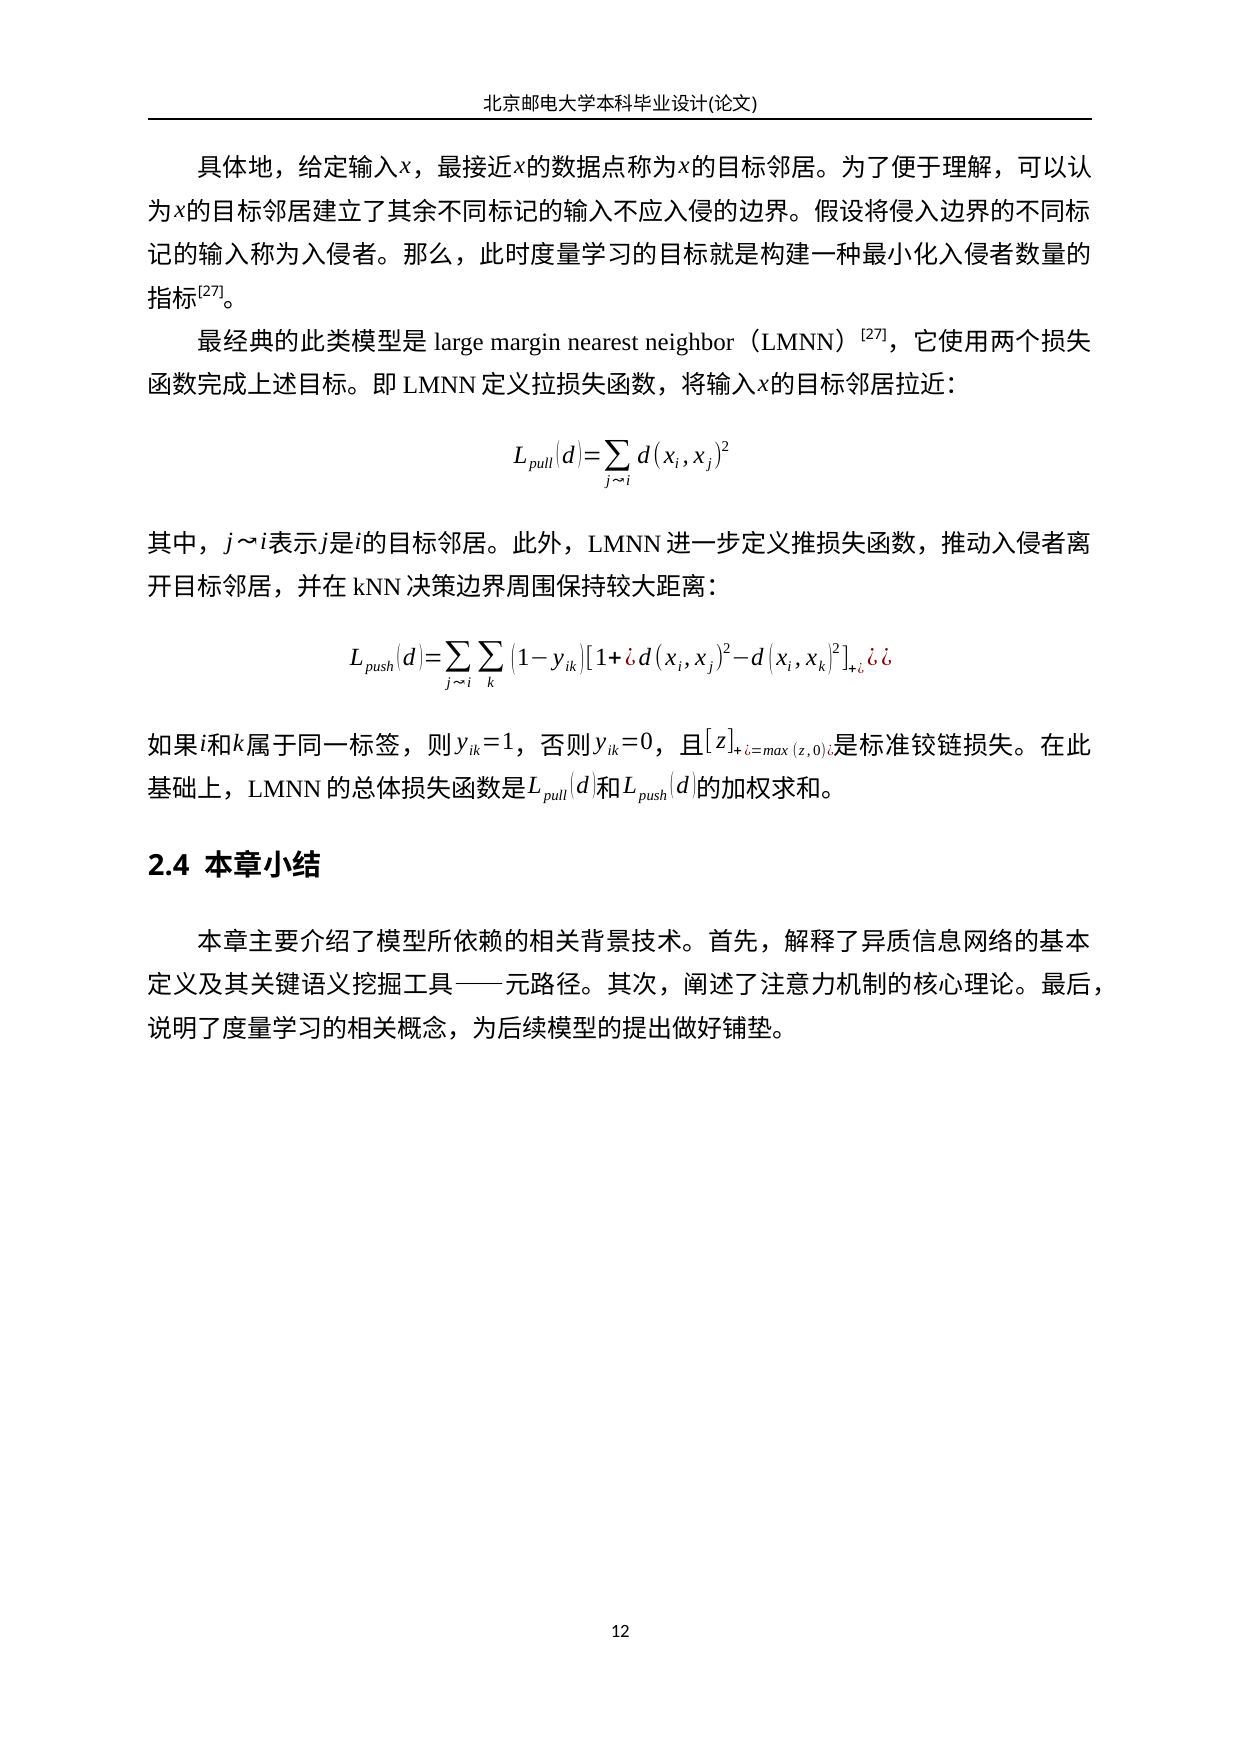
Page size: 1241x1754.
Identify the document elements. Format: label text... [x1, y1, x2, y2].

text 最经典的此类模型是large margin nearest neighbor（LMNN）[27]，它使用两个损失函数完成上述目标。即LMNN定义拉损失函数，将输入的目标邻居拉近： [148, 321, 1092, 401]
text 如果和属于同一标签，则，否则，且是标准铰链损失。在此基础上，LMNN的总体损失函数是和的加权求和。 [148, 725, 1092, 805]
list 本章主要介绍了模型所依赖的相关背景技术。首先，解释了异质信息网络的基本定义及其关键语义挖掘工具——元路径。其次，阐述了注意力机制的核心理论。最后，说明了度量学习的相关概念，为后续模型的提出做好铺垫。 [148, 921, 1092, 1044]
text 其中，表示是的目标邻居。此外，LMNN进一步定义推损失函数，推动入侵者离开目标邻居，并在kNN决策边界周围保持较大距离： [148, 523, 1092, 603]
text 具体地，给定输入，最接近的数据点称为的目标邻居。为了便于理解，可以认为的目标邻居建立了其余不同标记的输入不应入侵的边界。假设将侵入边界的不同标记的输入称为入侵者。那么，此时度量学习的目标就是构建一种最小化入侵者数量的指标[27]。 [148, 148, 1092, 314]
subtitle 2.4 本章小结 [148, 841, 1092, 884]
